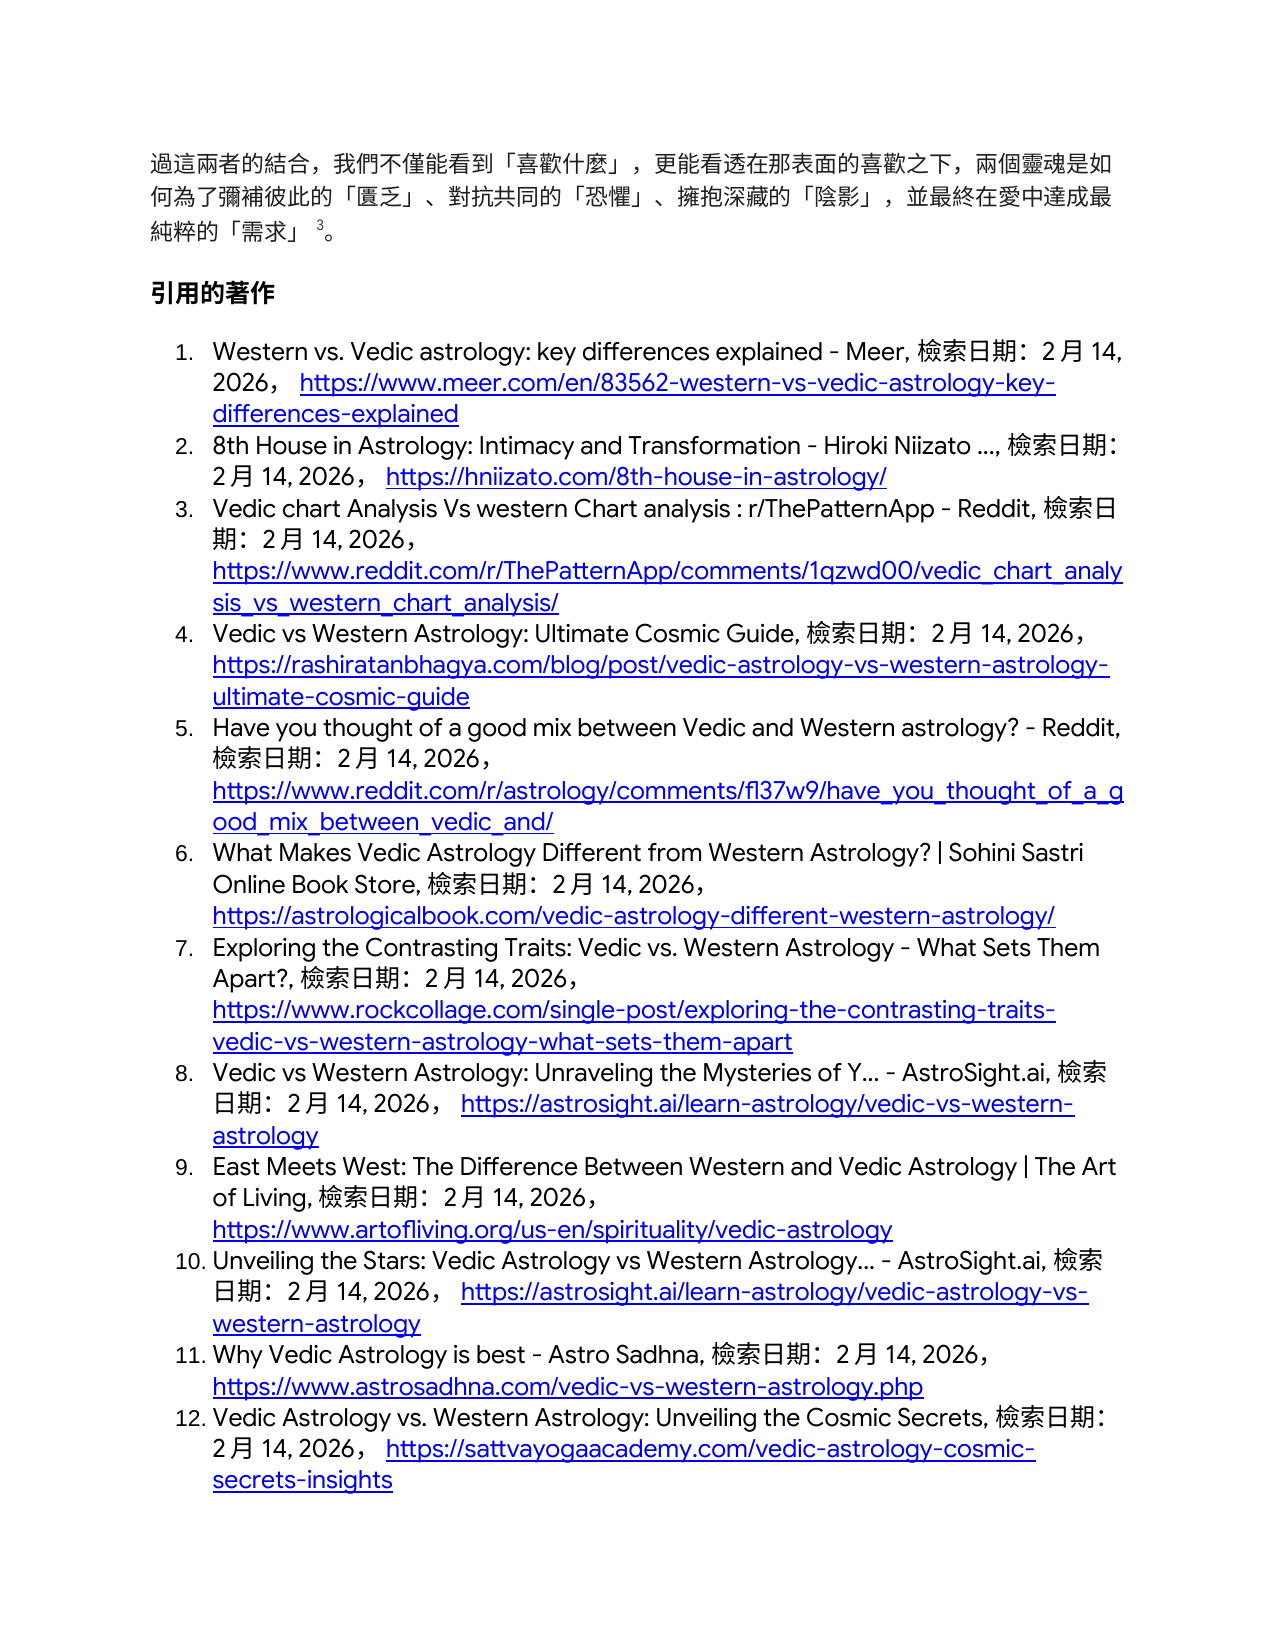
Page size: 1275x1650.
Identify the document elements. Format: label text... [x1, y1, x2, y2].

list Vedic chart Analysis Vs western Chart analysis : r/ThePatternApp - Reddit, 檢索日期：2月 14, 2026， https://www.reddit.com/r/ThePatternApp/comments/1qzwd00/vedic_chart_analysis_vs_western_chart_analysis/ [175, 493, 1125, 618]
list Vedic vs Western Astrology: Unraveling the Mysteries of Y... - AstroSight.ai, 檢索日期：2月 14, 2026， https://astrosight.ai/learn-astrology/vedic-vs-western-astrology [175, 1057, 1125, 1151]
list Have you thought of a good mix between Vedic and Western astrology? - Reddit, 檢索日期：2月 14, 2026， https://www.reddit.com/r/astrology/comments/fl37w9/have_you_thought_of_a_good_mix_between_vedic_and/ [175, 712, 1125, 838]
list What Makes Vedic Astrology Different from Western Astrology? | Sohini Sastri Online Book Store, 檢索日期：2月 14, 2026， https://astrologicalbook.com/vedic-astrology-different-western-astrology/ [175, 838, 1125, 932]
list Vedic vs Western Astrology: Ultimate Cosmic Guide, 檢索日期：2月 14, 2026， https://rashiratanbhagya.com/blog/post/vedic-astrology-vs-western-astrology-ultimate-cosmic-guide [175, 618, 1125, 712]
list 8th House in Astrology: Intimacy and Transformation - Hiroki Niizato ..., 檢索日期：2月 14, 2026， https://hniizato.com/8th-house-in-astrology/ [175, 430, 1125, 493]
list Exploring the Contrasting Traits: Vedic vs. Western Astrology - What Sets Them Apart?, 檢索日期：2月 14, 2026， https://www.rockcollage.com/single-post/exploring-the-contrasting-traits-vedic-vs-western-astrology-what-sets-them-apart [175, 932, 1125, 1057]
list Unveiling the Stars: Vedic Astrology vs Western Astrology... - AstroSight.ai, 檢索日期：2月 14, 2026， https://astrosight.ai/learn-astrology/vedic-astrology-vs-western-astrology [175, 1245, 1125, 1339]
subtitle 引用的著作 [150, 278, 1125, 309]
list Vedic Astrology vs. Western Astrology: Unveiling the Cosmic Secrets, 檢索日期：2月 14, 2026， https://sattvayogaacademy.com/vedic-astrology-cosmic-secrets-insights [175, 1402, 1125, 1496]
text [150, 150, 1125, 247]
list East Meets West: The Difference Between Western and Vedic Astrology | The Art of Living, 檢索日期：2月 14, 2026， https://www.artofliving.org/us-en/spirituality/vedic-astrology [175, 1151, 1125, 1245]
list Why Vedic Astrology is best - Astro Sadhna, 檢索日期：2月 14, 2026， https://www.astrosadhna.com/vedic-vs-western-astrology.php [175, 1339, 1125, 1402]
list Western vs. Vedic astrology: key differences explained - Meer, 檢索日期：2月 14, 2026， https://www.meer.com/en/83562-western-vs-vedic-astrology-key-differences-explained [175, 336, 1125, 430]
